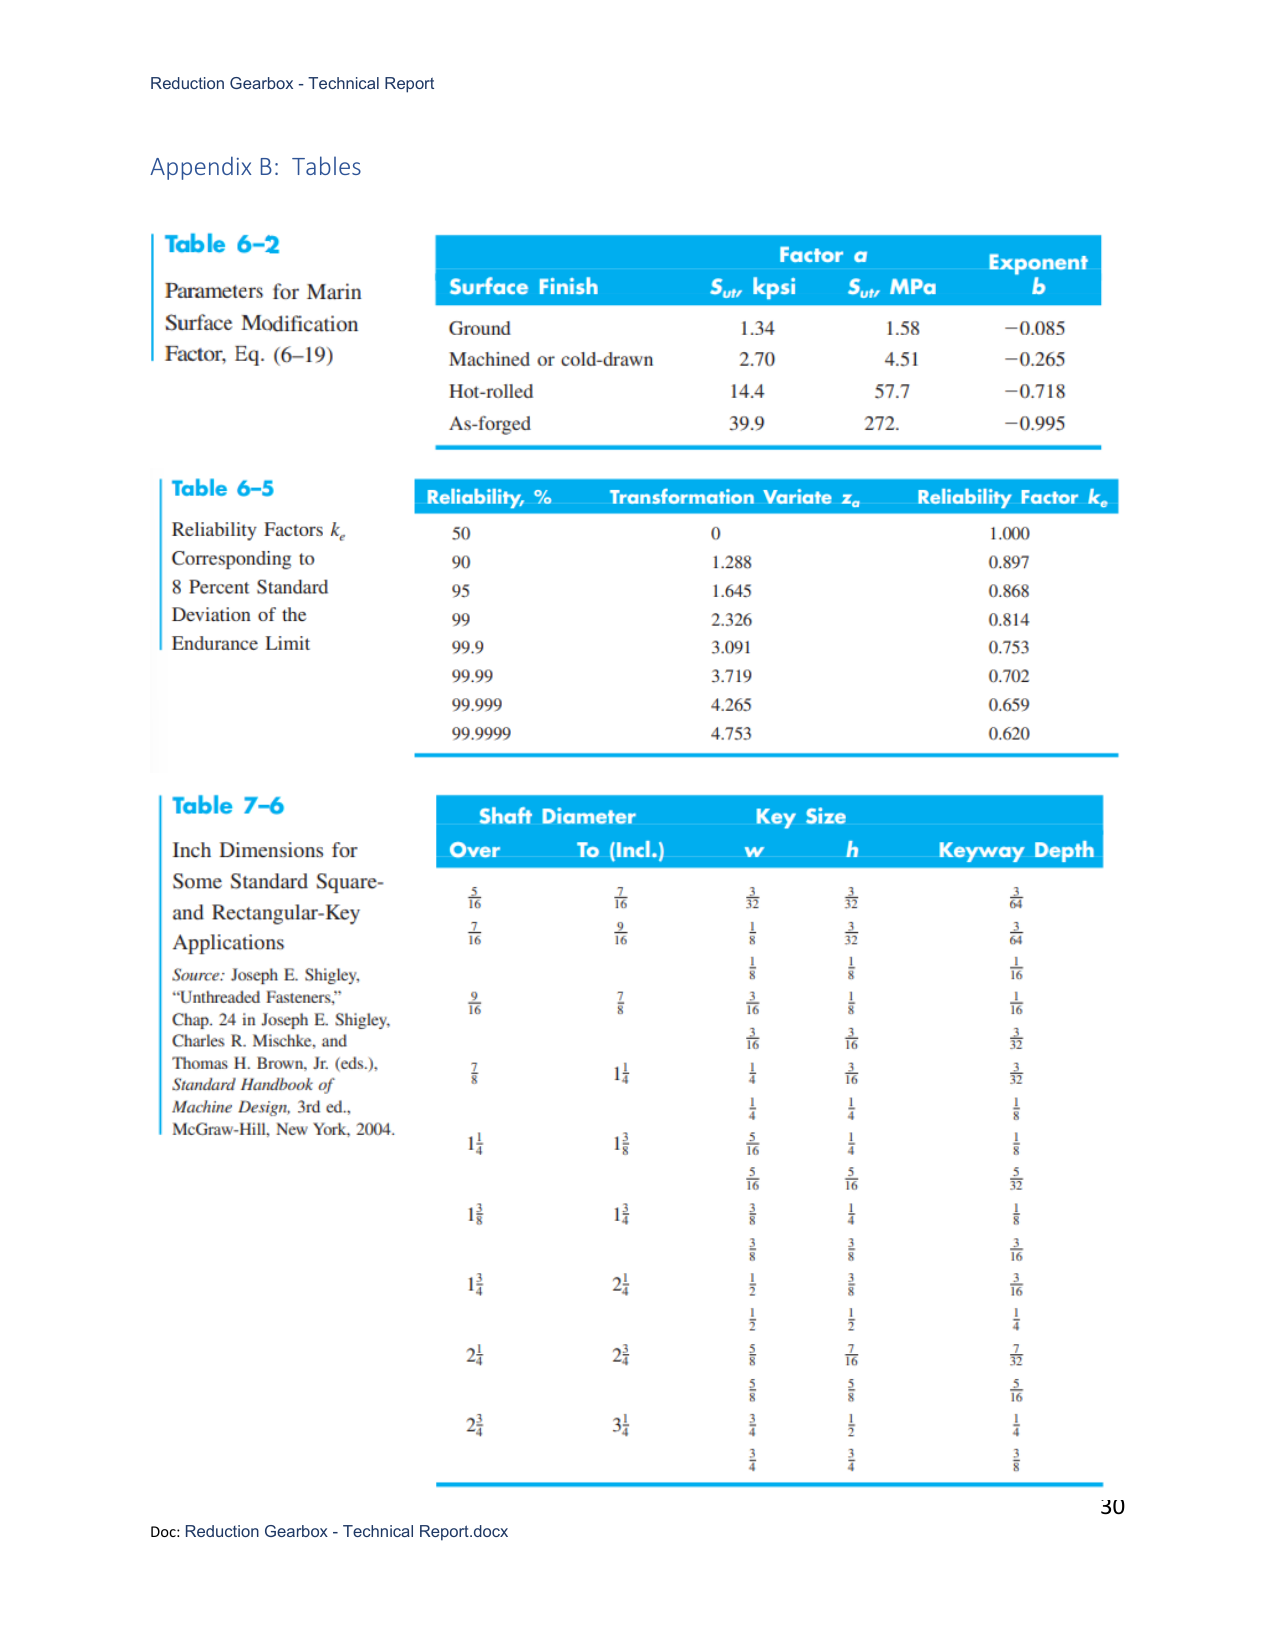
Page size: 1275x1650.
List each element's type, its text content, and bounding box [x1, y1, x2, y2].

picture [150, 214, 1125, 456]
picture [150, 468, 1125, 773]
picture [150, 785, 1125, 1500]
subtitle Appendix B: Tables [150, 150, 1125, 183]
